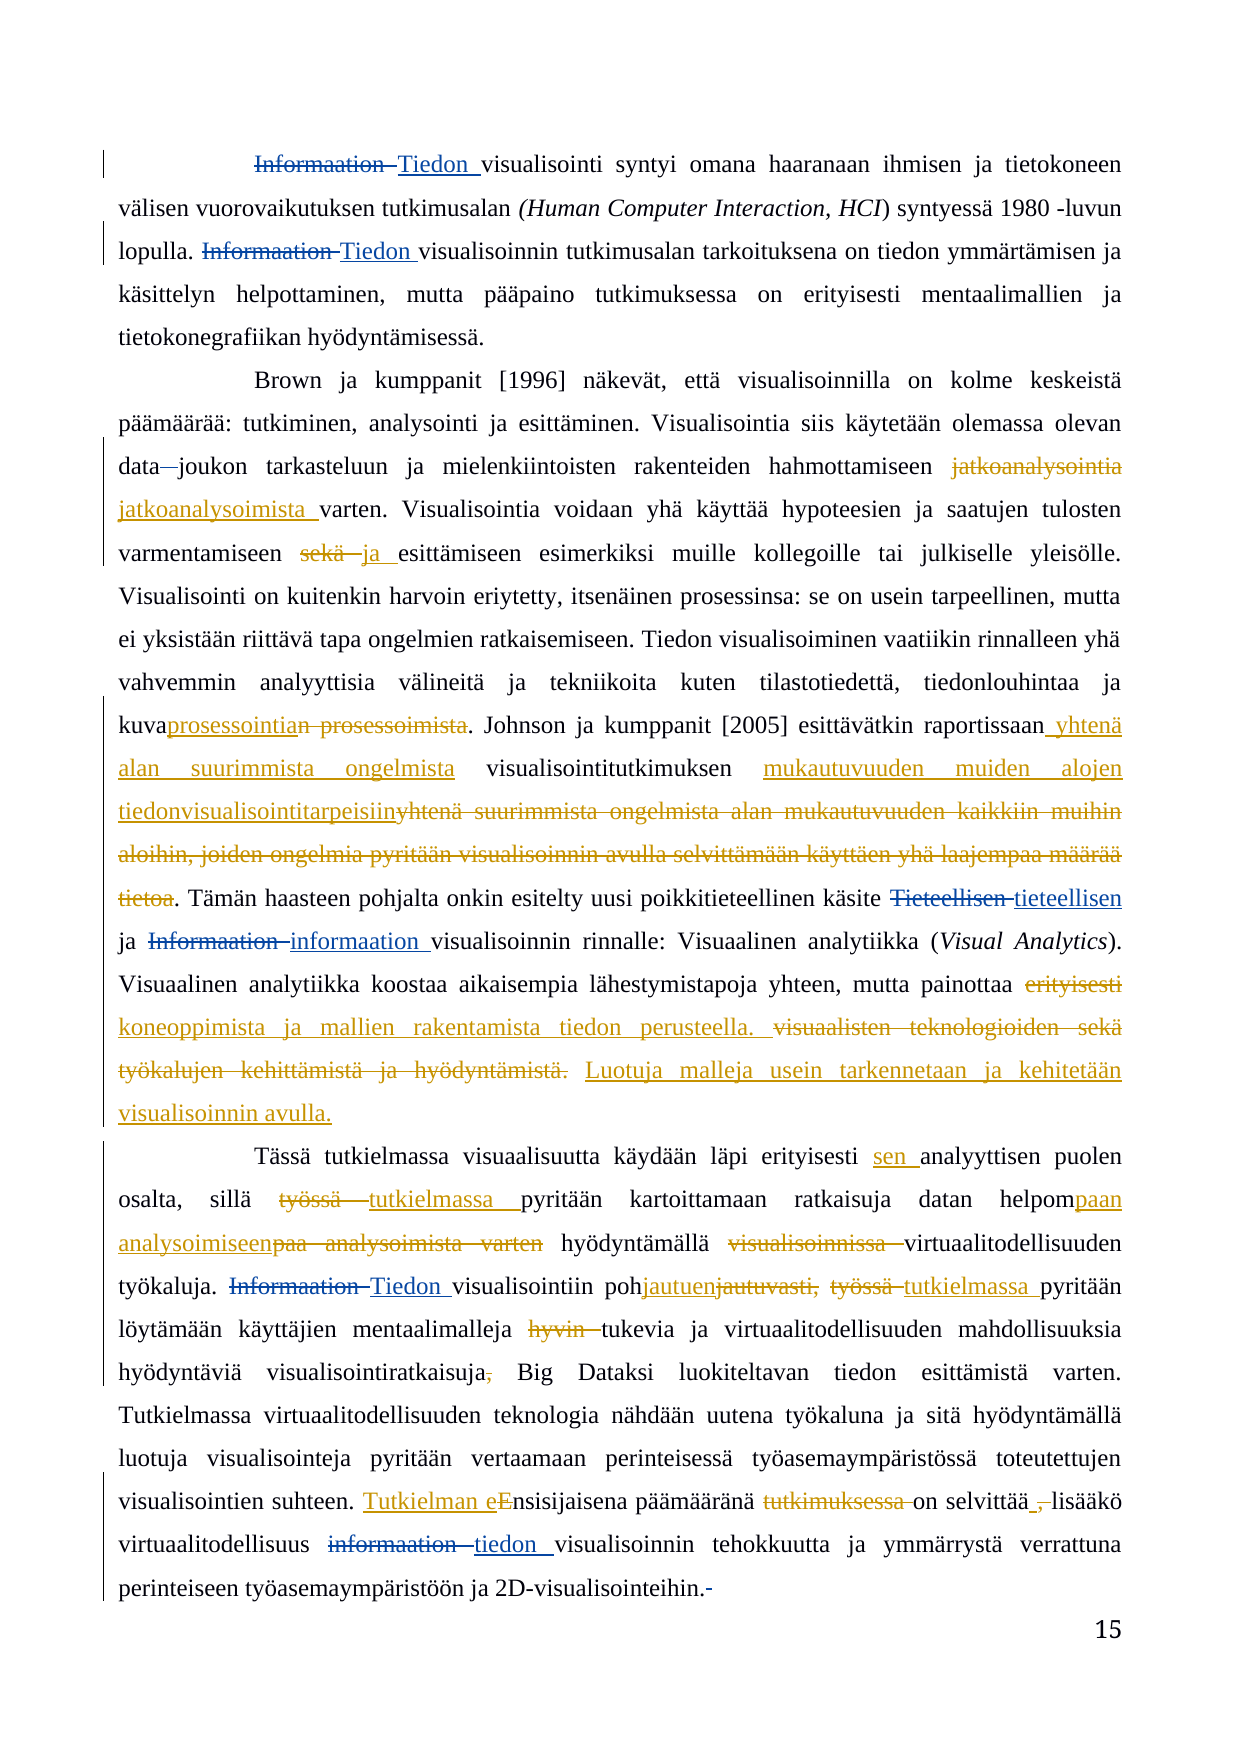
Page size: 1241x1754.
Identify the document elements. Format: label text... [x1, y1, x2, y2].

text Brown ja kumppanit [1996] näkevät, että visualisoinnilla on kolme keskeistä päämäärää: tutkiminen, analysointi ja esittäminen. Visualisointia siis käytetään olemassa olevan datajoukon tarkasteluun ja mielenkiintoisten rakenteiden hahmottamiseen varten. Visualisointia voidaan yhä käyttää hypoteesien ja saatujen tulosten varmentamiseen esittämiseen esimerkiksi muille kollegoille tai julkiselle yleisölle. Visualisointi on kuitenkin harvoin eriytetty, itsenäinen prosessinsa: se on usein tarpeellinen, mutta ei yksistään riittävä tapa ongelmien ratkaisemiseen. Tiedon visualisoiminen vaatiikin rinnalleen yhä vahvemmin analyyttisia välineitä ja tekniikoita kuten tilastotiedettä, tiedonlouhintaa ja kuva. Johnson ja kumppanit [2005] esittävätkin raportissaan visualisointitutkimuksen . Tämän haasteen pohjalta onkin esitelty uusi poikkitieteellinen käsite ja visualisoinnin rinnalle: Visuaalinen analytiikka (Visual Analytics). Visuaalinen analytiikka koostaa aikaisempia lähestymistapoja yhteen, mutta painottaa [118, 857, 1122, 1127]
text visualisointi syntyi omana haaranaan ihmisen ja tietokoneen välisen vuorovaikutuksen tutkimusalan (Human Computer Interaction, HCI) syntyessä 1980 -luvun lopulla. visualisoinnin tutkimusalan tarkoituksena on tiedon ymmärtämisen ja käsittelyn helpottaminen, mutta pääpaino tutkimuksessa on erityisesti mentaalimallien ja tietokonegrafiikan hyödyntämisessä. [118, 149, 1122, 351]
text Tässä tutkielmassa visuaalisuutta käydään läpi erityisesti analyyttisen puolen osalta, sillä pyritään kartoittamaan ratkaisuja datan helpom hyödyntämällä virtuaalitodellisuuden työkaluja. visualisointiin poh pyritään löytämään käyttäjien mentaalimalleja tukevia ja virtuaalitodellisuuden mahdollisuuksia hyödyntäviä visualisointiratkaisuja Big Dataksi luokiteltavan tiedon esittämistä varten. Tutkielmassa virtuaalitodellisuuden teknologia nähdään uutena työkaluna ja sitä hyödyntämällä luotuja visualisointeja pyritään vertaamaan perinteisessä työasemaympäristössä toteutettujen visualisointien suhteen. nsisijaisena päämääränä on selvittäälisääkö virtuaalitodellisuus visualisoinnin tehokkuutta ja ymmärrystä verrattuna perinteiseen työasemaympäristöön ja 2D-visualisointeihin. [118, 1141, 1122, 1601]
text Brown ja kumppanit [1996] näkevät, että visualisoinnilla on kolme keskeistä päämäärää: tutkiminen, analysointi ja esittäminen. Visualisointia siis käytetään olemassa olevan datajoukon tarkasteluun ja mielenkiintoisten rakenteiden hahmottamiseen varten. Visualisointia voidaan yhä käyttää hypoteesien ja saatujen tulosten varmentamiseen esittämiseen esimerkiksi muille kollegoille tai julkiselle yleisölle. Visualisointi on kuitenkin harvoin eriytetty, itsenäinen prosessinsa: se on usein tarpeellinen, mutta ei yksistään riittävä tapa ongelmien ratkaisemiseen. Tiedon visualisoiminen vaatiikin rinnalleen yhä vahvemmin analyyttisia välineitä ja tekniikoita kuten tilastotiedettä, tiedonlouhintaa ja kuva. Johnson ja kumppanit [2005] esittävätkin raportissaan visualisointitutkimuksen . Tämän haasteen pohjalta onkin esitelty uusi poikkitieteellinen käsite ja visualisoinnin rinnalle: Visuaalinen analytiikka (Visual Analytics). Visuaalinen analytiikka koostaa aikaisempia lähestymistapoja yhteen, mutta painottaa [118, 365, 1122, 855]
